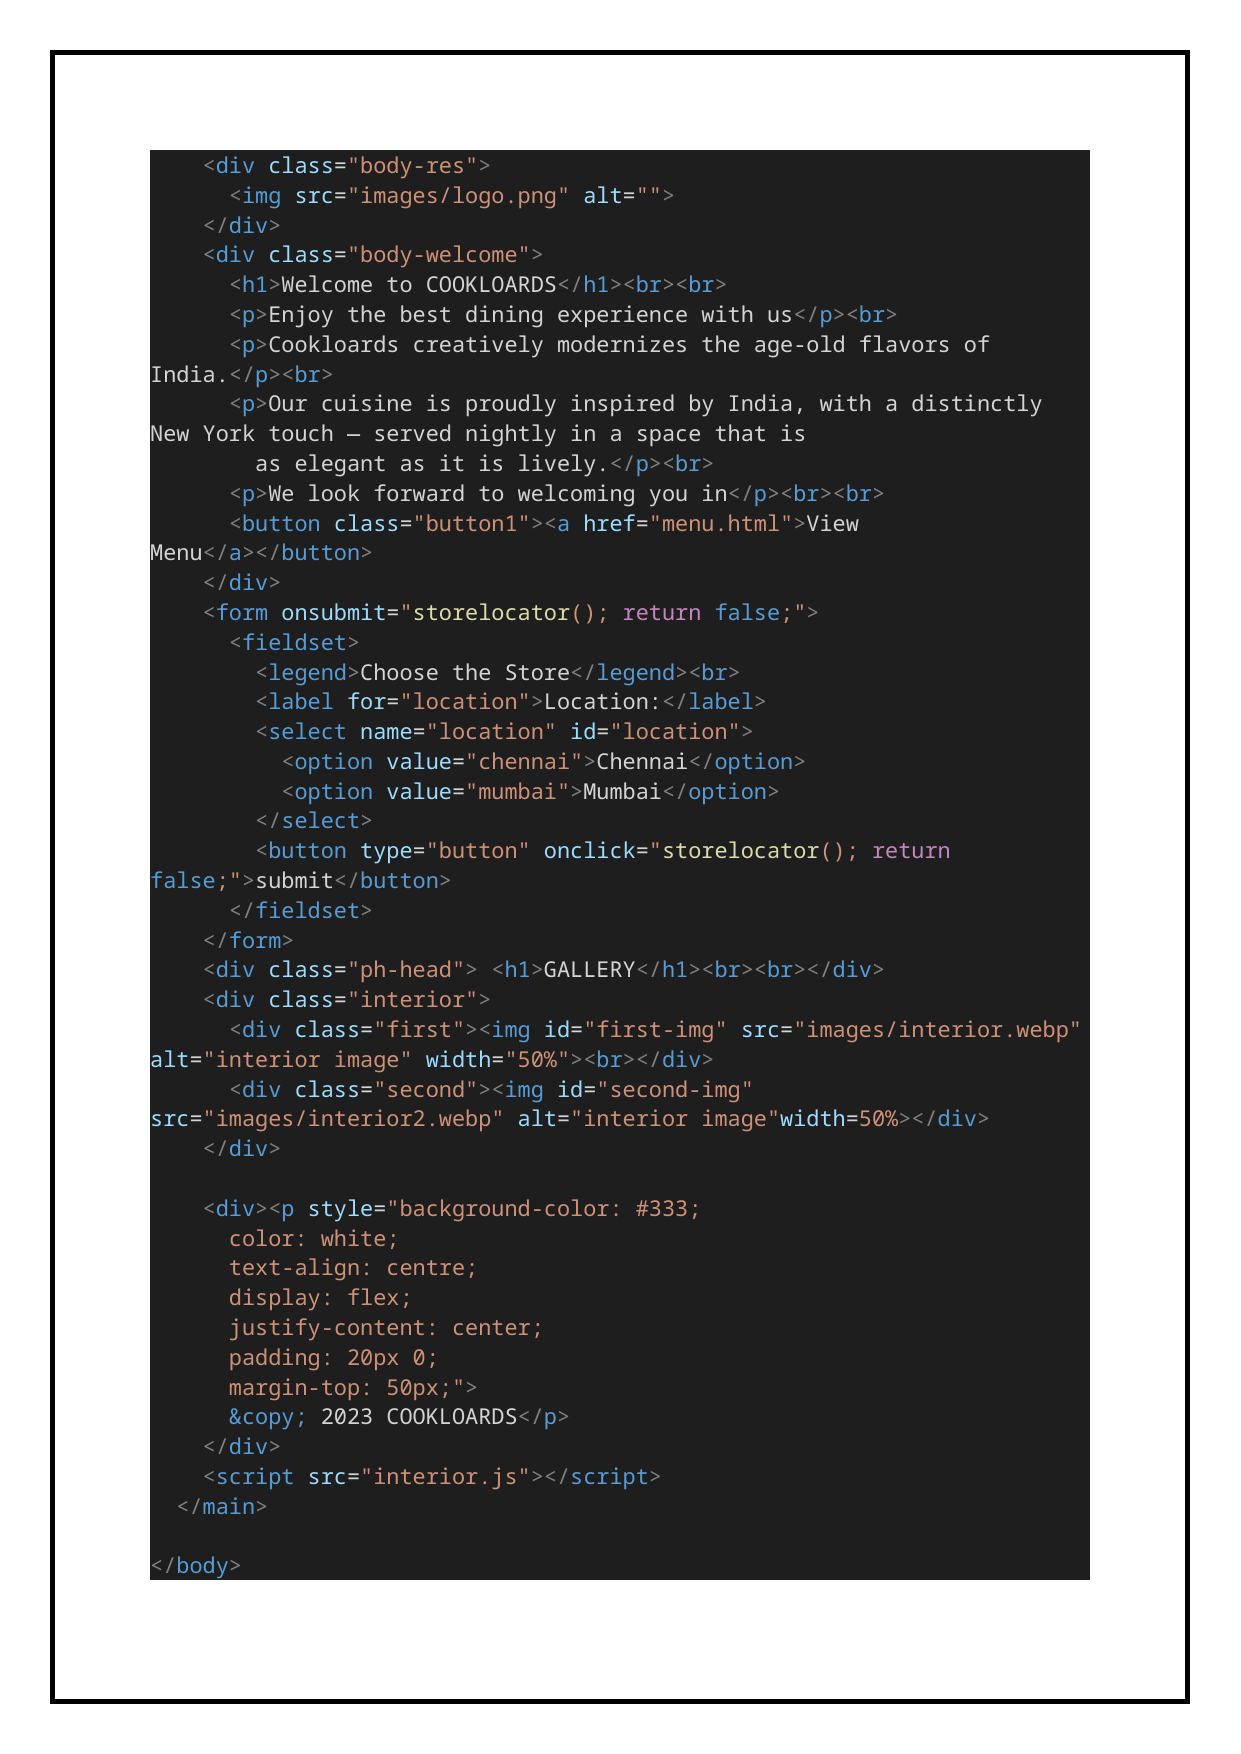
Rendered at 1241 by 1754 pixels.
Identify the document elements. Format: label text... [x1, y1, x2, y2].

text <p>Enjoy the best dining experience with us</p><br> [150, 299, 1090, 329]
text <p>We look forward to welcoming you in</p><br><br> [150, 478, 1090, 507]
text <div><p style="background-color: #333; [150, 1193, 1090, 1222]
text <button type="button" onclick="storelocator(); return false;">submit</button> [150, 835, 1090, 895]
text </div> [150, 1133, 1090, 1163]
text <div class="second"><img id="second-img" src="images/interior2.webp" alt="interior image"width=50%></div> [150, 1073, 1090, 1133]
text </div> [150, 1431, 1090, 1461]
text </select> [150, 805, 1090, 835]
text margin-top: 50px;"> [150, 1371, 1090, 1401]
text <option value="mumbai">Mumbai</option> [150, 776, 1090, 805]
text <div class="ph-head"> <h1>GALLERY</h1><br><br></div> [150, 954, 1090, 984]
text </body> [150, 1550, 1090, 1580]
text <select name="location" id="location"> [150, 716, 1090, 746]
text <div class="first"><img id="first-img" src="images/interior.webp" alt="interior image" width="50%"><br></div> [150, 1014, 1090, 1073]
text <legend>Choose the Store</legend><br> [150, 656, 1090, 686]
text <p>Our cuisine is proudly inspired by India, with a distinctly New York touch — served nightly in a space that is [150, 388, 1090, 448]
text <form onsubmit="storelocator(); return false;"> [150, 597, 1090, 627]
text <img src="images/logo.png" alt=""> [150, 180, 1090, 209]
text padding: 20px 0; [150, 1342, 1090, 1371]
text <button class="button1"><a href="menu.html">View Menu</a></button> [150, 507, 1090, 567]
text <label for="location">Location:</label> [150, 686, 1090, 716]
text <option value="chennai">Chennai</option> [150, 746, 1090, 776]
text display: flex; [150, 1282, 1090, 1312]
text &copy; 2023 COOKLOARDS</p> [150, 1401, 1090, 1431]
text </div> [150, 567, 1090, 597]
text </main> [150, 1491, 1090, 1520]
text text-align: centre; [150, 1252, 1090, 1282]
text <script src="interior.js"></script> [150, 1461, 1090, 1491]
text </fieldset> [150, 895, 1090, 924]
text <p>Cookloards creatively modernizes the age-old flavors of India.</p><br> [150, 329, 1090, 388]
text <fieldset> [150, 627, 1090, 656]
text color: white; [150, 1222, 1090, 1252]
text <div class="interior"> [150, 984, 1090, 1014]
text <h1>Welcome to COOKLOARDS</h1><br><br> [150, 269, 1090, 299]
text <div class="body-welcome"> [150, 239, 1090, 269]
text <div class="body-res"> [150, 150, 1090, 180]
text justify-content: center; [150, 1312, 1090, 1342]
text as elegant as it is lively.</p><br> [150, 448, 1090, 478]
text </form> [150, 924, 1090, 954]
text </div> [150, 209, 1090, 239]
